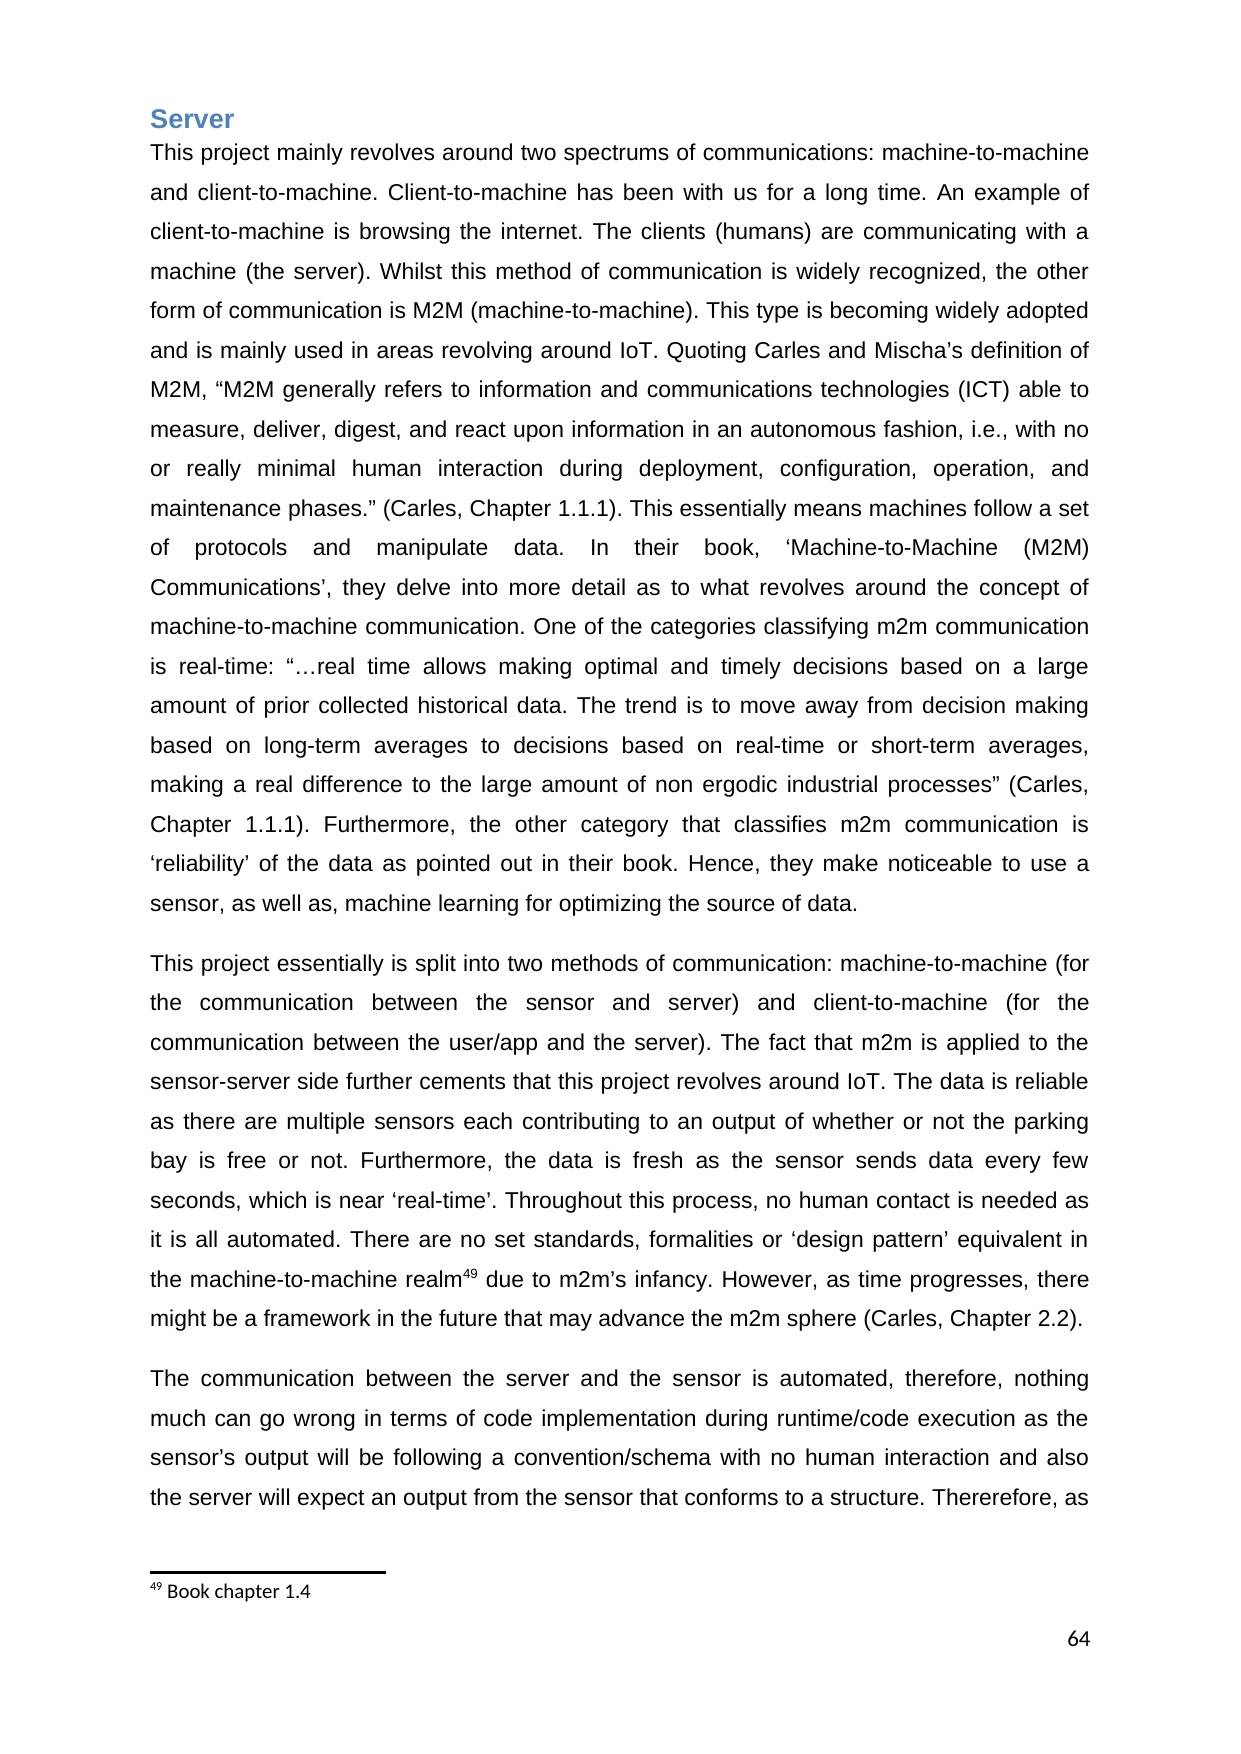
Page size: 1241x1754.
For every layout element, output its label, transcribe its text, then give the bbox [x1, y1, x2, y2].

text This project essentially is split into two methods of communication: machine-to-machine (for the communication between the sensor and server) and client-to-machine (for the communication between the user/app and the server). The fact that m2m is applied to the sensor-server side further cements that this project revolves around IoT. The data is reliable as there are multiple sensors each contributing to an output of whether or not the parking bay is free or not. Furthermore, the data is fresh as the sensor sends data every few seconds, which is near ‘real-time’. Throughout this process, no human contact is needed as it is all automated. There are no set standards, formalities or ‘design pattern’ equivalent in the machine-to-machine realm due to m2m’s infancy. However, as time progresses, there might be a framework in the future that may advance the m2m sphere (Carles, Chapter 2.2). [150, 950, 1090, 1331]
subtitle Server [150, 103, 1090, 135]
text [150, 1365, 1090, 1510]
text This project mainly revolves around two spectrums of communications: machine-to-machine and client-to-machine. Client-to-machine has been with us for a long time. An example of client-to-machine is browsing the internet. The clients (humans) are communicating with a machine (the server). Whilst this method of communication is widely recognized, the other form of communication is M2M (machine-to-machine). This type is becoming widely adopted and is mainly used in areas revolving around IoT. Quoting Carles and Mischa’s definition of M2M, “M2M generally refers to information and communications technologies (ICT) able to measure, deliver, digest, and react upon information in an autonomous fashion, i.e., with no or really minimal human interaction during deployment, configuration, operation, and maintenance phases.” (Carles, Chapter 1.1.1). This essentially means machines follow a set of protocols and manipulate data. In their book, ‘Machine-to-Machine (M2M) Communications’, they delve into more detail as to what revolves around the concept of machine-to-machine communication. One of the categories classifying m2m communication is real-time: “…real time allows making optimal and timely decisions based on a large amount of prior collected historical data. The trend is to move away from decision making based on long-term averages to decisions based on real-time or short-term averages, making a real difference to the large amount of non ergodic industrial processes” (Carles, Chapter 1.1.1). Furthermore, the other category that classifies m2m communication is ‘reliability’ of the data as pointed out in their book. Hence, they make noticeable to use a sensor, as well as, machine learning for optimizing the source of data. [150, 139, 1090, 916]
